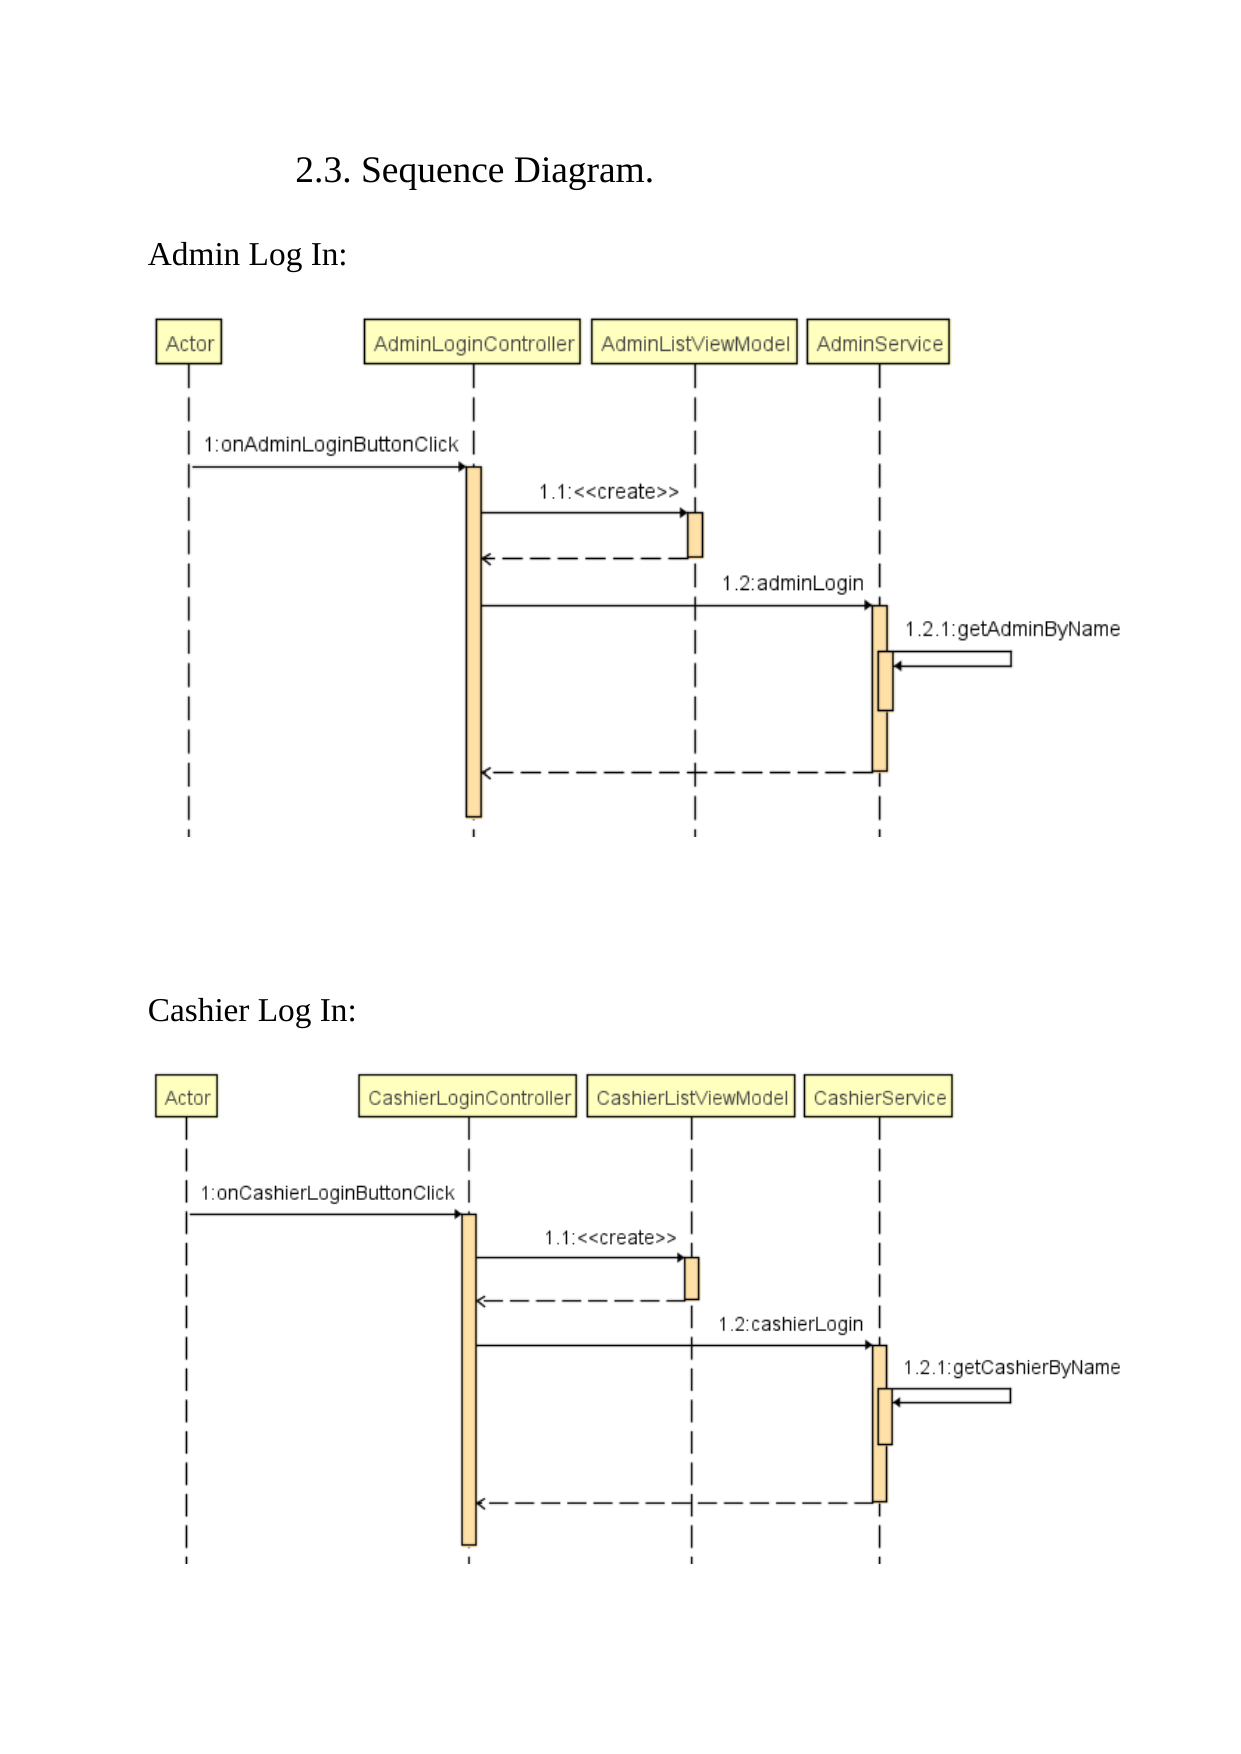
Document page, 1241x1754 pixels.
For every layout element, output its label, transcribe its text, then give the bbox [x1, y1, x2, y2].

text Admin Log In: [148, 234, 1093, 272]
picture [147, 1067, 1142, 1564]
text Cashier Log In: [148, 990, 1093, 1029]
picture [147, 310, 1154, 837]
list 2.3. Sequence Diagram. [295, 148, 1093, 191]
